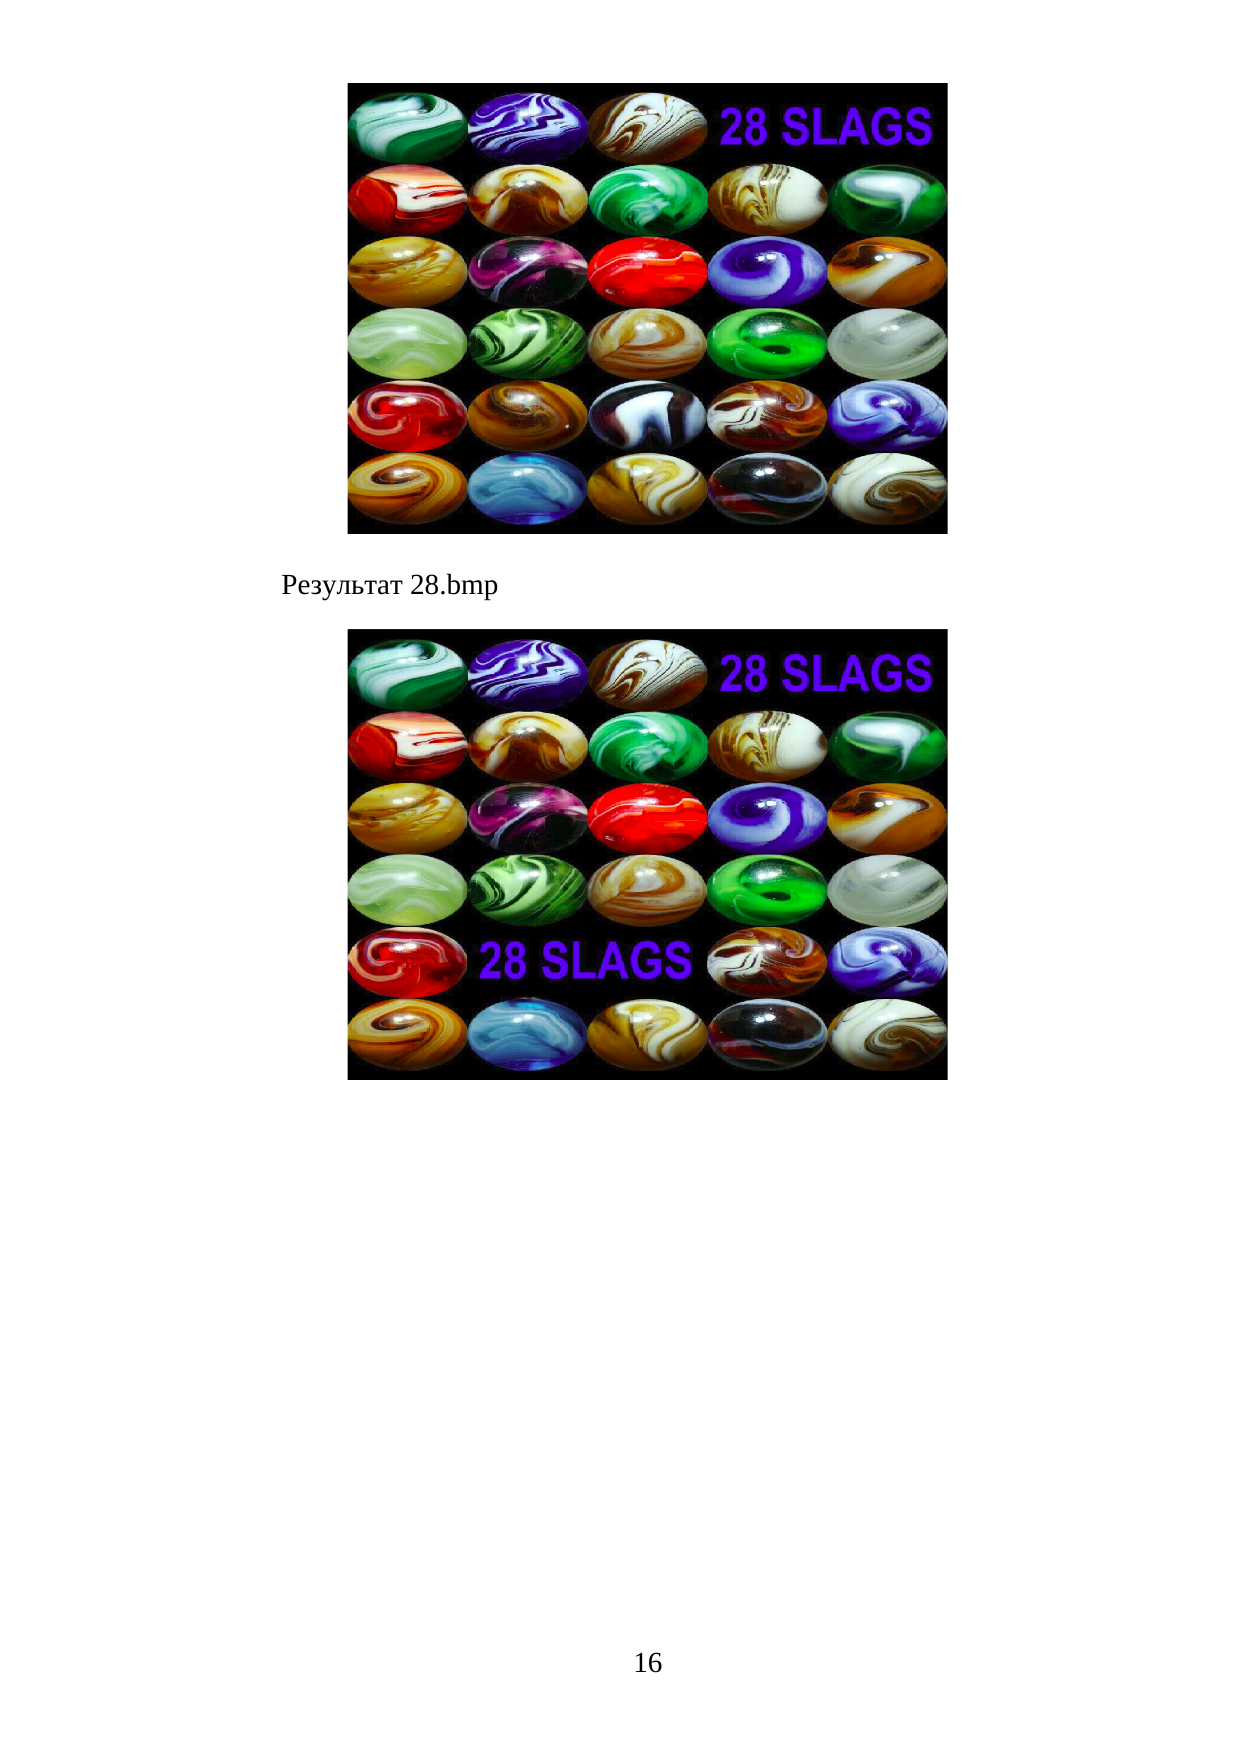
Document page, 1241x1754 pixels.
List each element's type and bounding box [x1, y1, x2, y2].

picture [347, 83, 948, 534]
picture [347, 629, 948, 1080]
